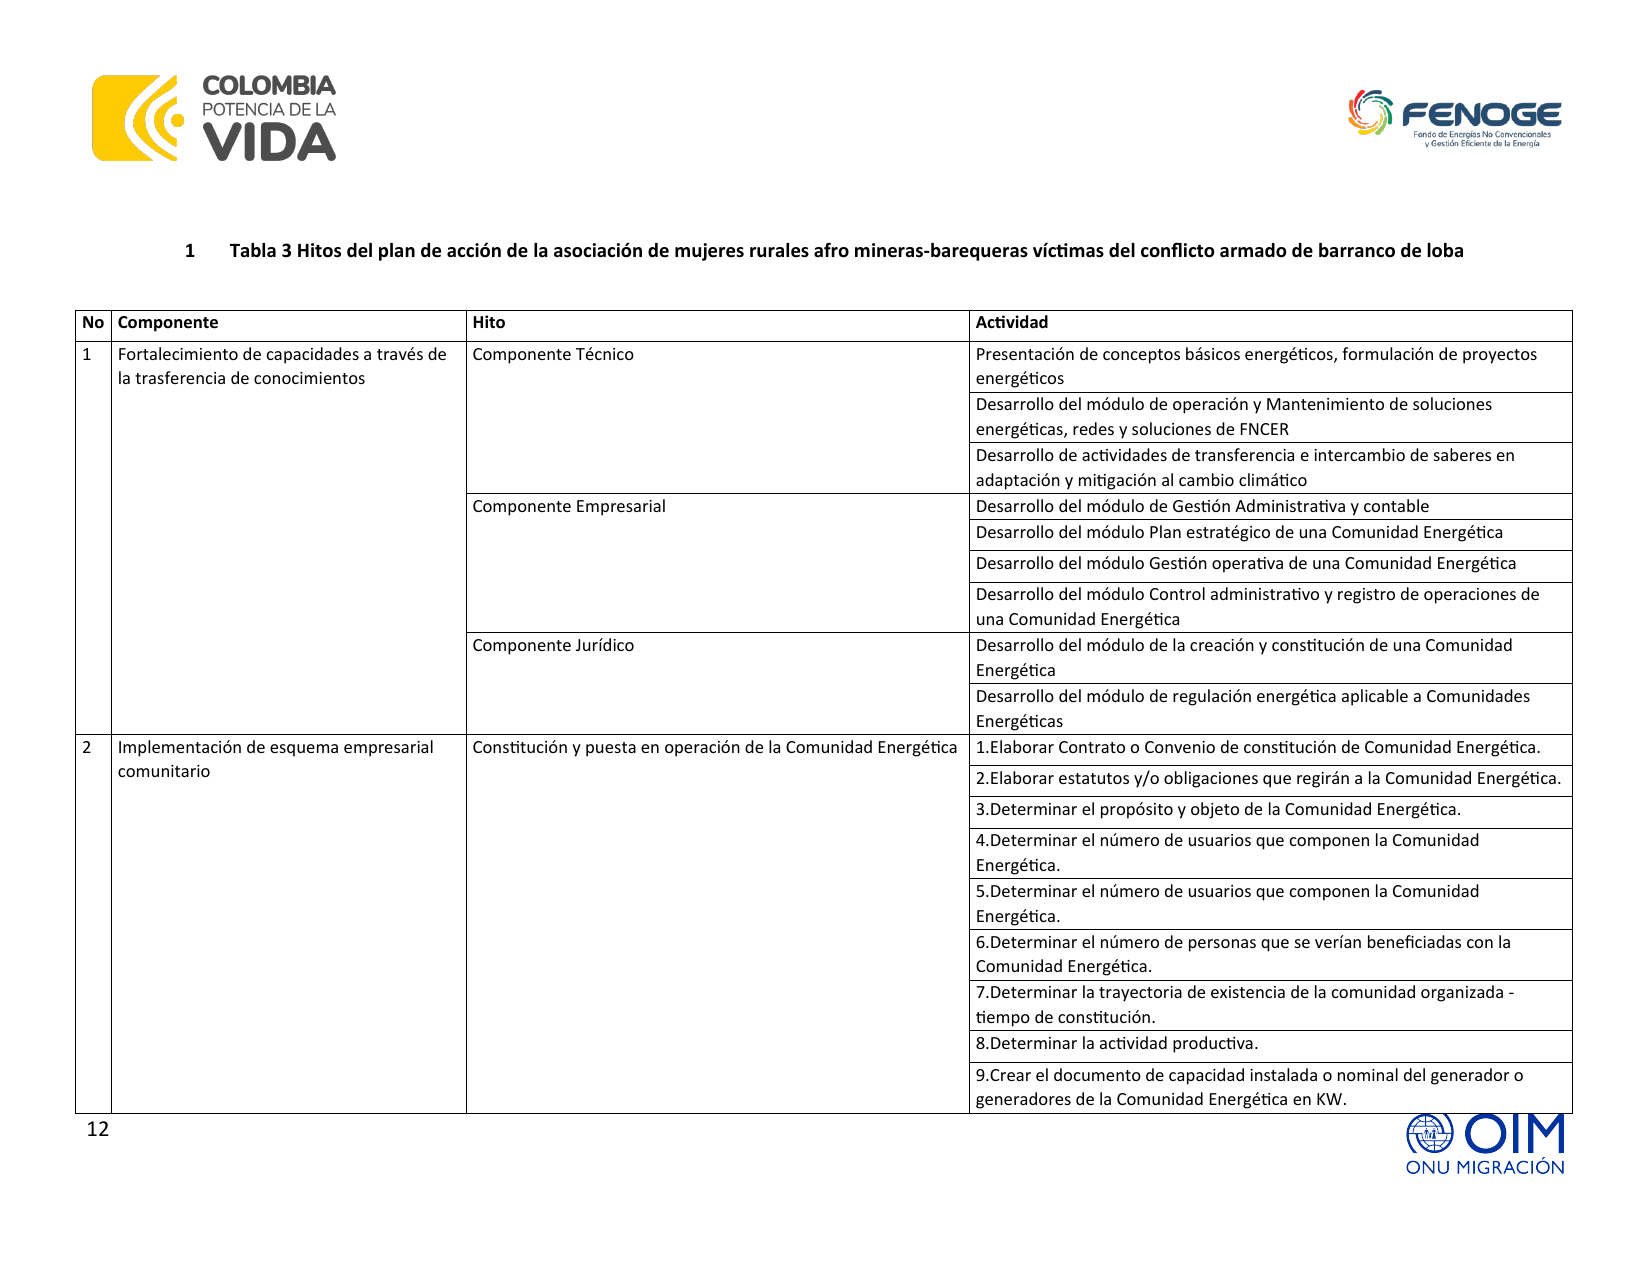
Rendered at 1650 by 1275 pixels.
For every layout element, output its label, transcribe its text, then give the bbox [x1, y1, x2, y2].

table_cell Constitución y puesta en operación de la Comunidad Energética [467, 735, 969, 1112]
table_cell Desarrollo del módulo Control administrativo y registro de operaciones de una Comunidad Energética [970, 583, 1572, 632]
table_header Componente [112, 311, 466, 341]
table_cell 9.Crear el documento de capacidad instalada o nominal del generador o generadores de la Comunidad Energética en KW. [970, 1063, 1572, 1112]
table_cell 8.Determinar la actividad productiva. [970, 1031, 1572, 1062]
table_header No [76, 311, 111, 341]
table_cell Desarrollo del módulo de la creación y constitución de una Comunidad Energética [970, 633, 1572, 683]
table_cell 1.Elaborar Contrato o Convenio de constitución de Comunidad Energética. [970, 735, 1572, 765]
table_cell 2 [76, 735, 111, 1112]
picture [1406, 1114, 1564, 1174]
table_cell Desarrollo del módulo de Gestión Administrativa y contable [970, 494, 1572, 519]
table_cell Desarrollo del módulo de operación y Mantenimiento de soluciones energéticas, redes y soluciones de FNCER [970, 393, 1572, 442]
table_header Actividad [970, 311, 1572, 341]
table_cell 5.Determinar el número de usuarios que componen la Comunidad Energética. [970, 879, 1572, 929]
table_cell Componente Técnico [467, 342, 969, 493]
table_header Hito [467, 311, 969, 341]
table_cell Componente Jurídico [467, 633, 969, 734]
table_cell 7.Determinar la trayectoria de existencia de la comunidad organizada - tiempo de constitución. [970, 981, 1572, 1030]
table_cell 2.Elaborar estatutos y/o obligaciones que regirán a la Comunidad Energética. [970, 766, 1572, 796]
picture [1347, 88, 1564, 148]
table_cell 1 [76, 342, 111, 734]
list Tabla 3 Hitos del plan de acción de la asociación de mujeres rurales afro mineras-barequeras víctimas del conflicto armado de barranco de loba [75, 237, 1575, 263]
table_cell 3.Determinar el propósito y objeto de la Comunidad Energética. [970, 797, 1572, 827]
table_cell 4.Determinar el número de usuarios que componen la Comunidad Energética. [970, 829, 1572, 878]
table_cell Fortalecimiento de capacidades a través de la trasferencia de conocimientos [112, 342, 466, 734]
table_cell Componente Empresarial [467, 494, 969, 632]
picture [86, 73, 342, 163]
table_cell Desarrollo del módulo Plan estratégico de una Comunidad Energética [970, 520, 1572, 550]
table_cell 6.Determinar el número de personas que se verían beneficiadas con la Comunidad Energética. [970, 930, 1572, 980]
table_cell Desarrollo del módulo de regulación energética aplicable a Comunidades Energéticas [970, 684, 1572, 734]
table_cell Presentación de conceptos básicos energéticos, formulación de proyectos energéticos [970, 342, 1572, 392]
table_cell Implementación de esquema empresarial comunitario [112, 735, 466, 1112]
table_cell Desarrollo de actividades de transferencia e intercambio de saberes en adaptación y mitigación al cambio climático [970, 443, 1572, 493]
table_cell Desarrollo del módulo Gestión operativa de una Comunidad Energética [970, 551, 1572, 582]
